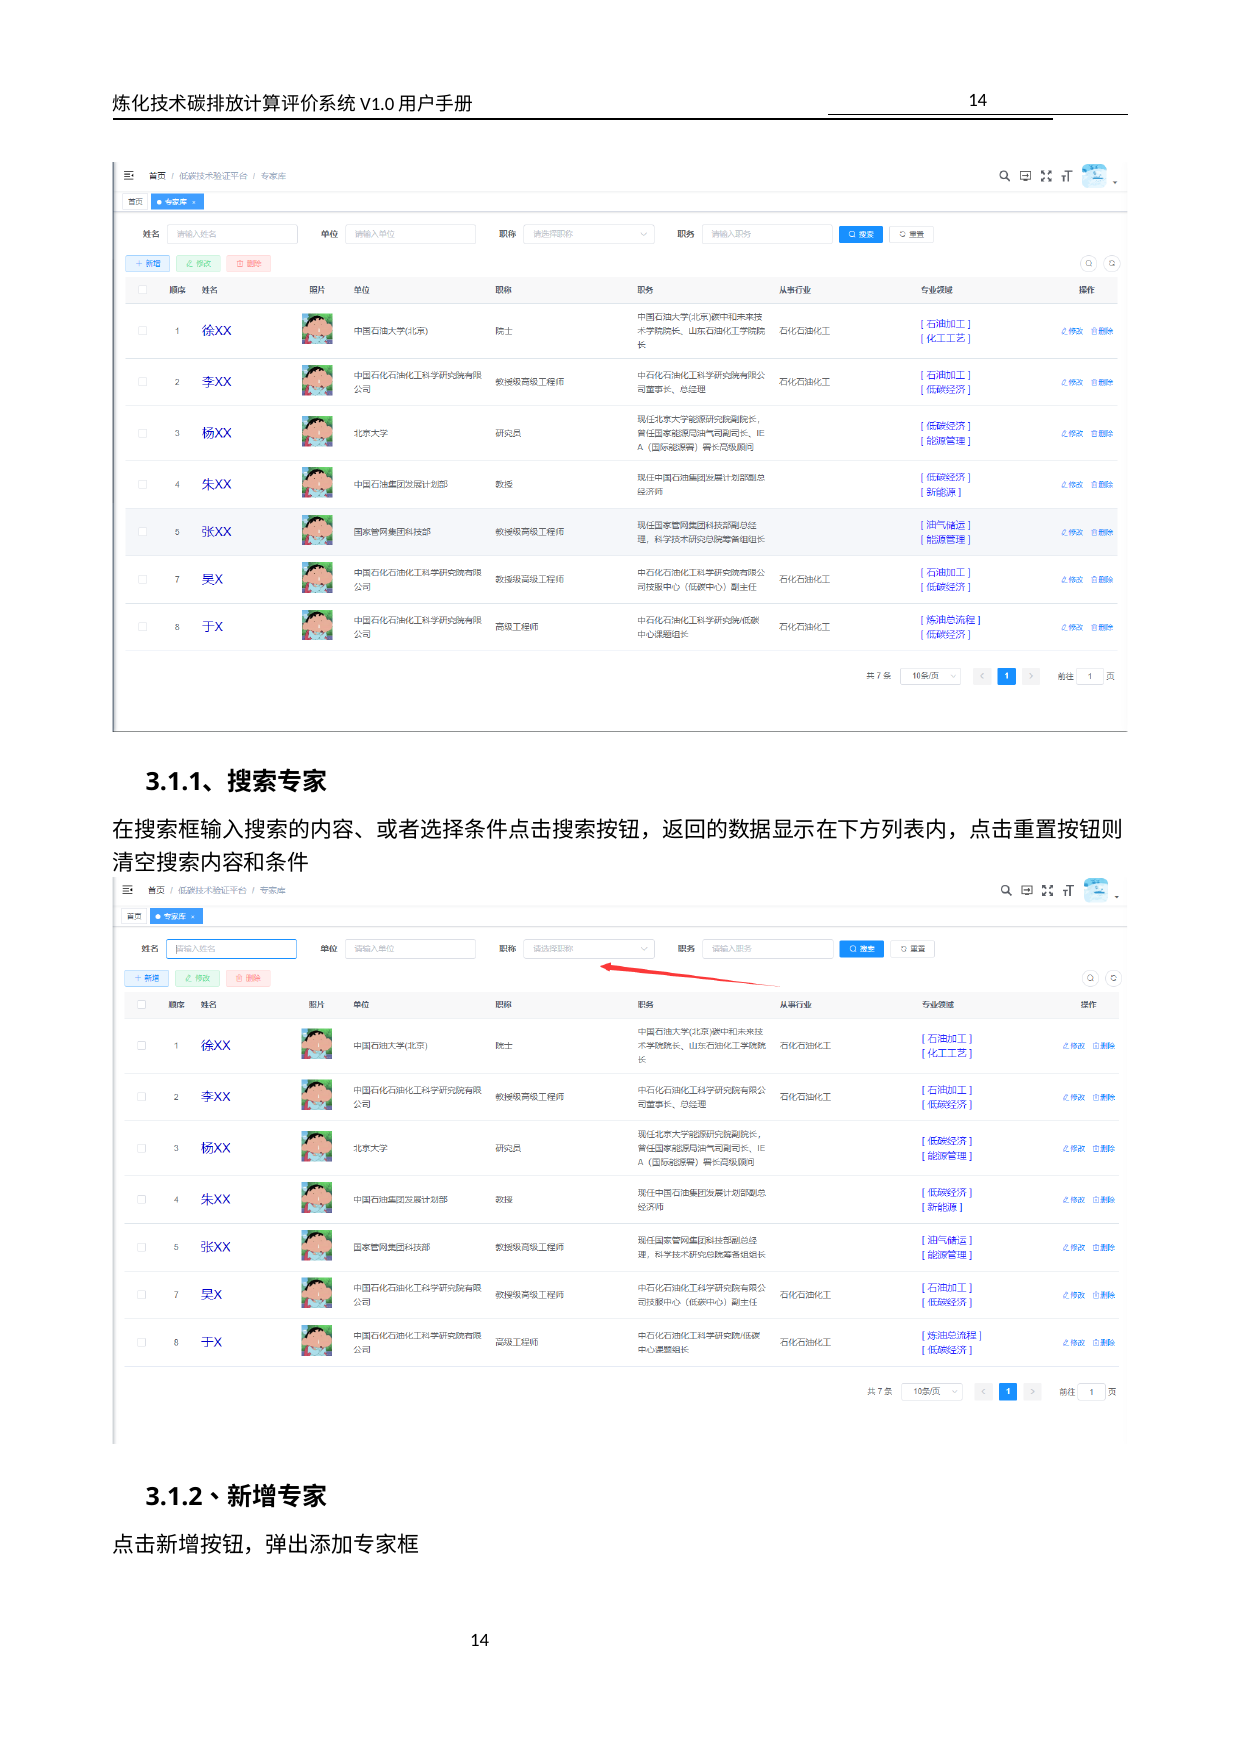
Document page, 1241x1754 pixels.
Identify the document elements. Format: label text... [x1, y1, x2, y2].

subtitle 3.1.2、新增专家 [145, 1462, 1128, 1527]
subtitle 3.1.1、搜索专家 [145, 747, 1128, 812]
text 在搜索框输入搜索的内容、或者选择条件点击搜索按钮，返回的数据显示在下方列表内，点击重置按钮则清空搜索内容和条件 [112, 812, 1128, 877]
picture [112, 877, 1128, 1444]
picture [112, 162, 1128, 732]
text 点击新增按钮，弹出添加专家框 [112, 1527, 1128, 1559]
